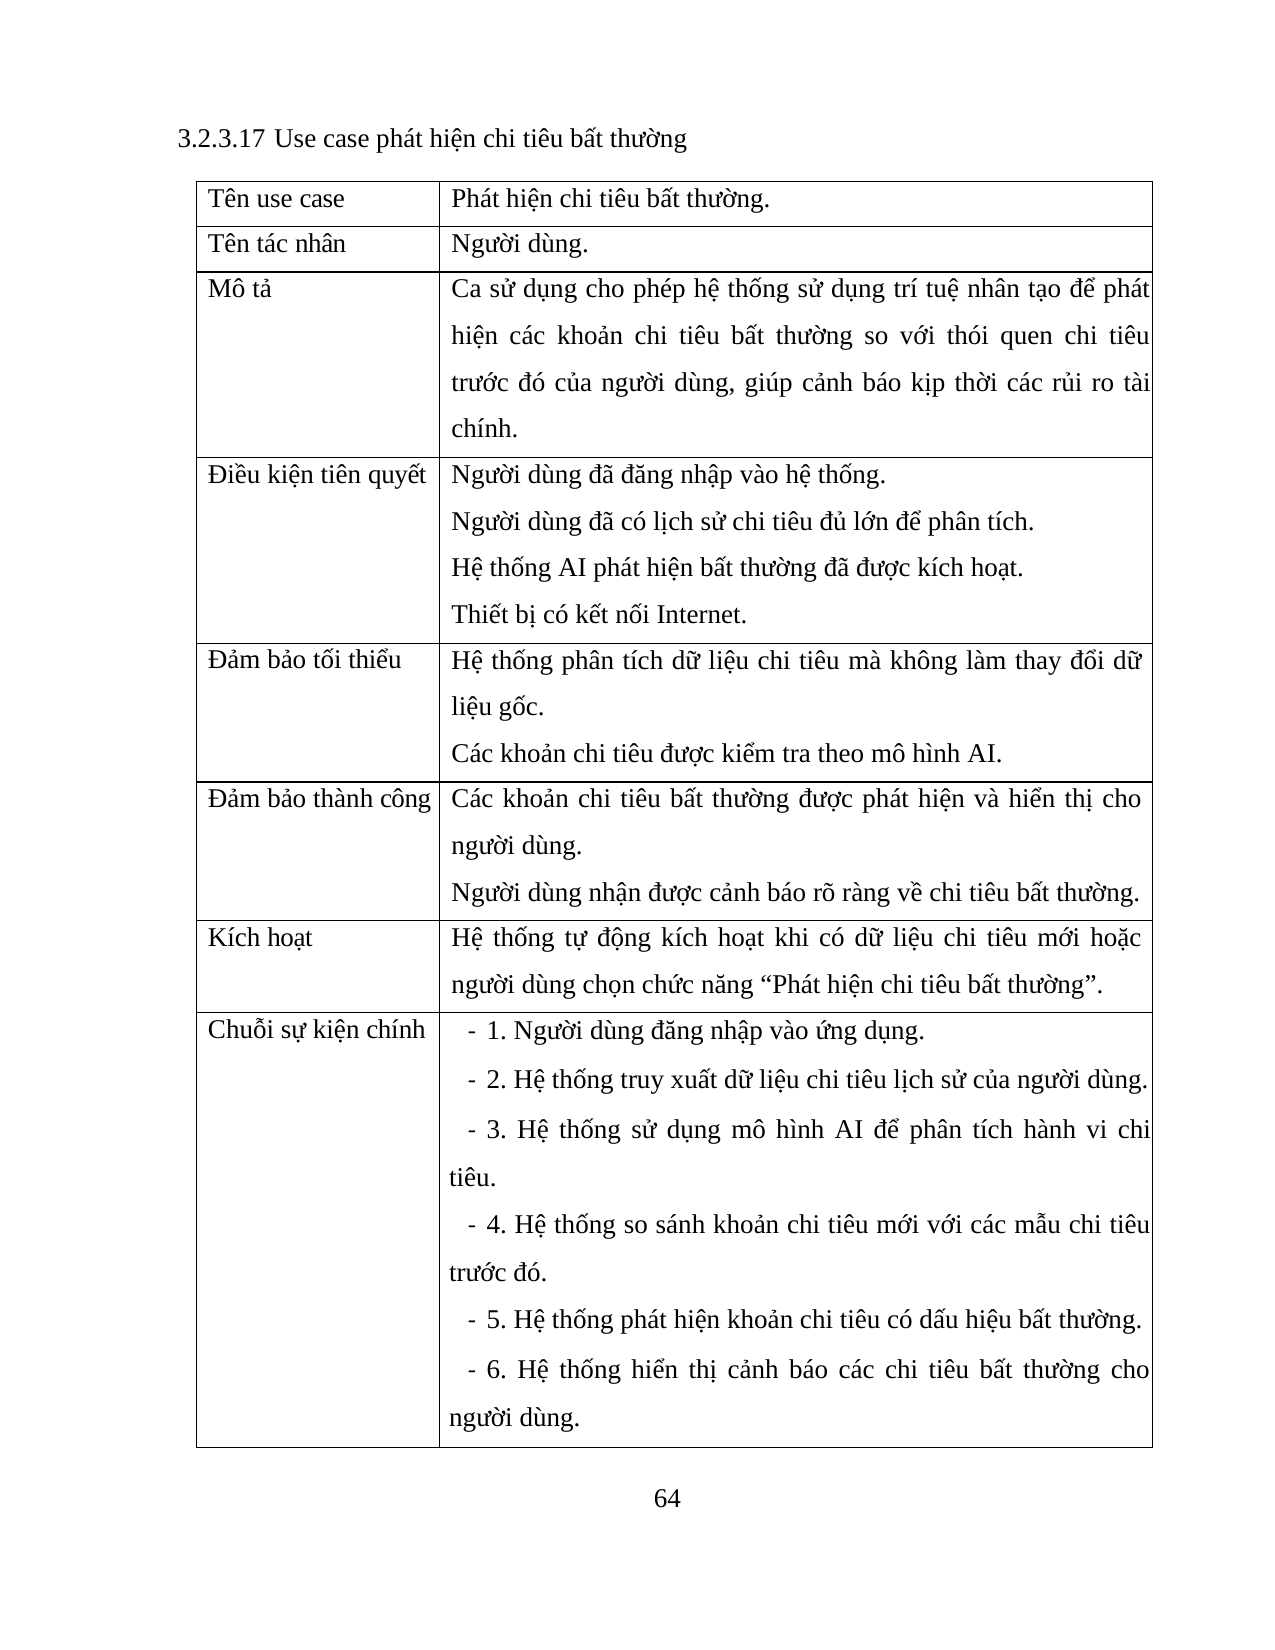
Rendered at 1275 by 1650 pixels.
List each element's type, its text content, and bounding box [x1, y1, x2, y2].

table_cell Hệ thống phân tích dữ liệu chi tiêu mà không làm thay đổi dữ liệu gốc. Các khoản chi tiêu được kiểm tra theo mô hình AI. [440, 644, 1152, 781]
table_cell Đảm bảo tối thiểu [197, 644, 439, 781]
table_cell Điều kiện tiên quyết [197, 458, 439, 642]
table_cell Ca sử dụng cho phép hệ thống sử dụng trí tuệ nhân tạo để phát hiện các khoản chi tiêu bất thường so với thói quen chi tiêu trước đó của người dùng, giúp cảnh báo kịp thời các rủi ro tài chính. [440, 273, 1152, 457]
table_cell Đảm bảo thành công [197, 783, 439, 920]
table_cell Người dùng. [440, 227, 1152, 271]
table_cell Người dùng đã đăng nhập vào hệ thống. Người dùng đã có lịch sử chi tiêu đủ lớn để phân tích. Hệ thống AI phát hiện bất thường đã được kích hoạt. Thiết bị có kết nối Internet. [440, 458, 1152, 642]
table_cell Mô tả [197, 273, 439, 457]
table_cell Kích hoạt [197, 921, 439, 1012]
subtitle Use case phát hiện chi tiêu bất thường [177, 122, 1157, 153]
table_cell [440, 1013, 1152, 1447]
table_cell Chuỗi sự kiện chính [197, 1013, 439, 1447]
table_header Phát hiện chi tiêu bất thường. [440, 182, 1152, 226]
table_cell Hệ thống tự động kích hoạt khi có dữ liệu chi tiêu mới hoặc người dùng chọn chức năng “Phát hiện chi tiêu bất thường”. [440, 921, 1152, 1012]
table_cell Các khoản chi tiêu bất thường được phát hiện và hiển thị cho người dùng. Người dùng nhận được cảnh báo rõ ràng về chi tiêu bất thường. [440, 783, 1152, 920]
table_cell Tên tác nhân [197, 227, 439, 271]
table_header Tên use case [197, 182, 439, 226]
